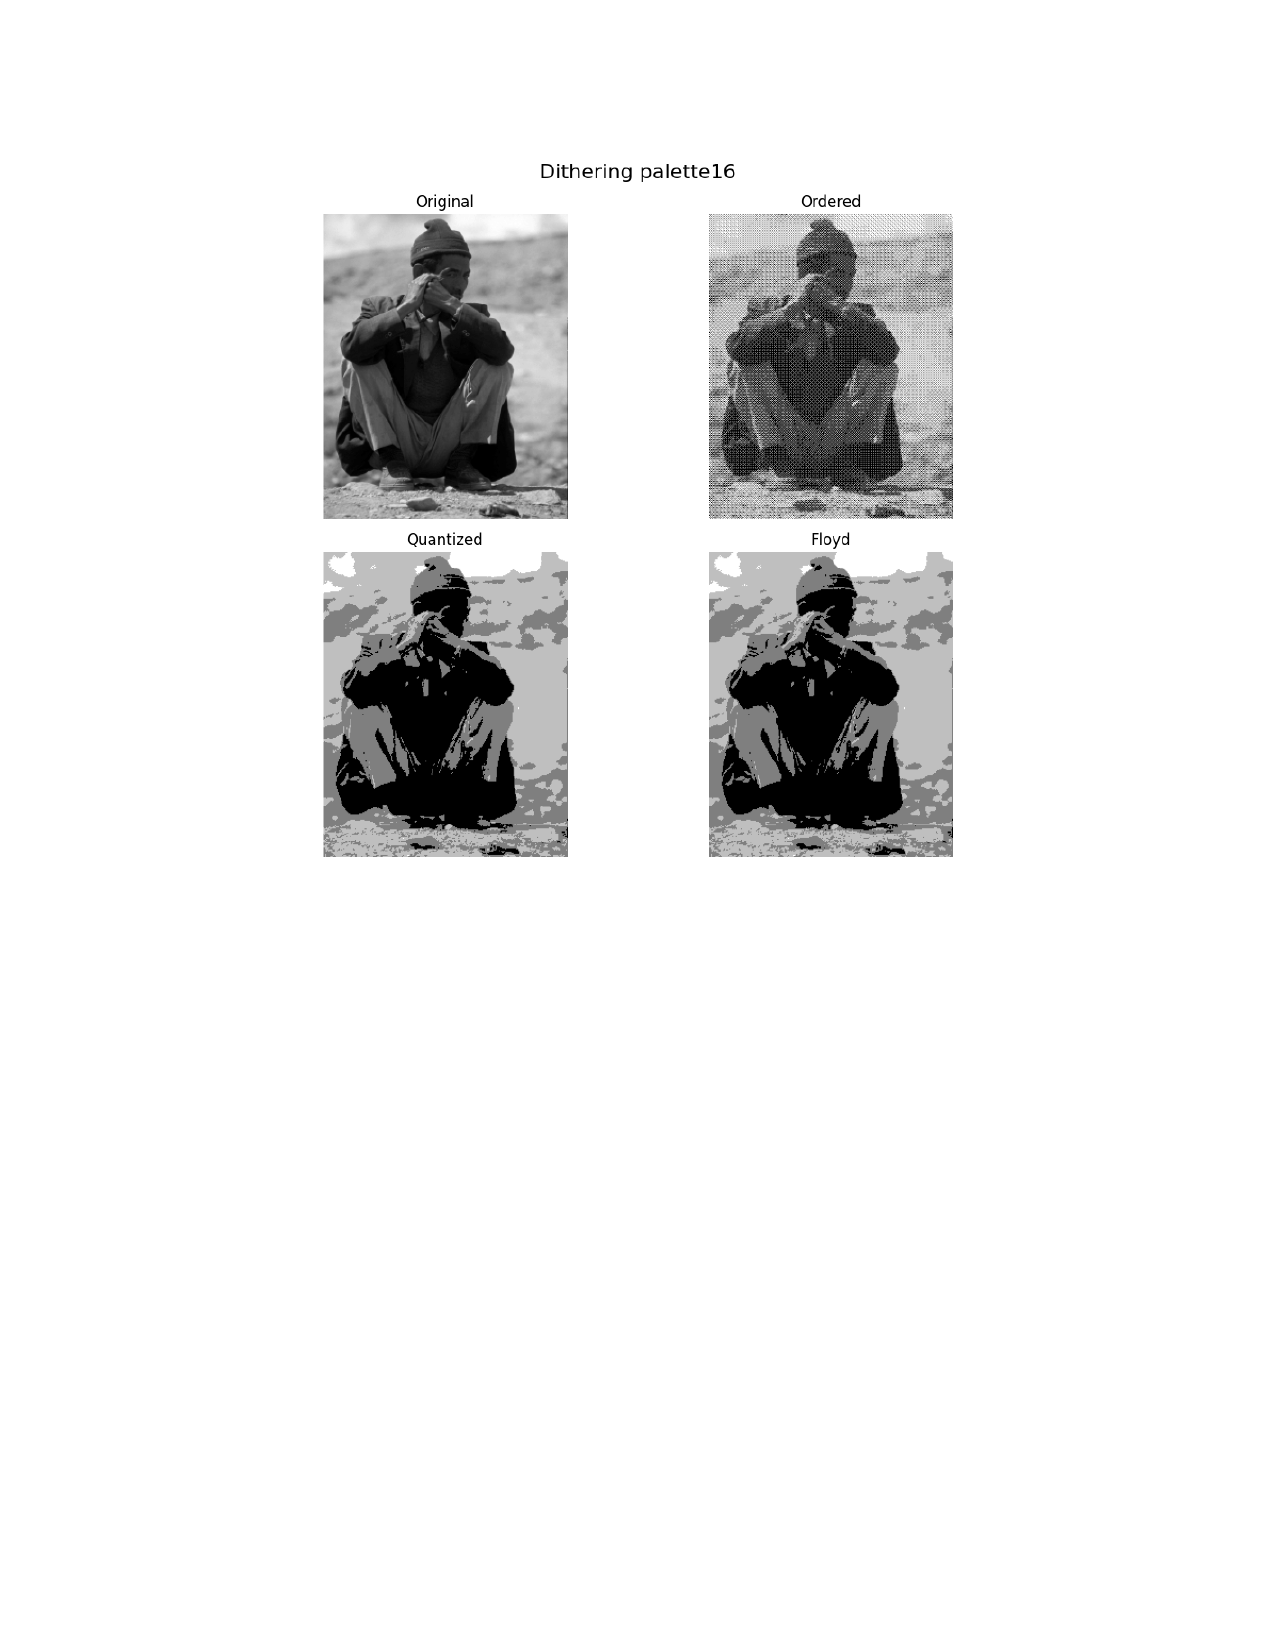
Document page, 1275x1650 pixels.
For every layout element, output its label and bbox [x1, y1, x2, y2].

picture [187, 150, 1088, 870]
